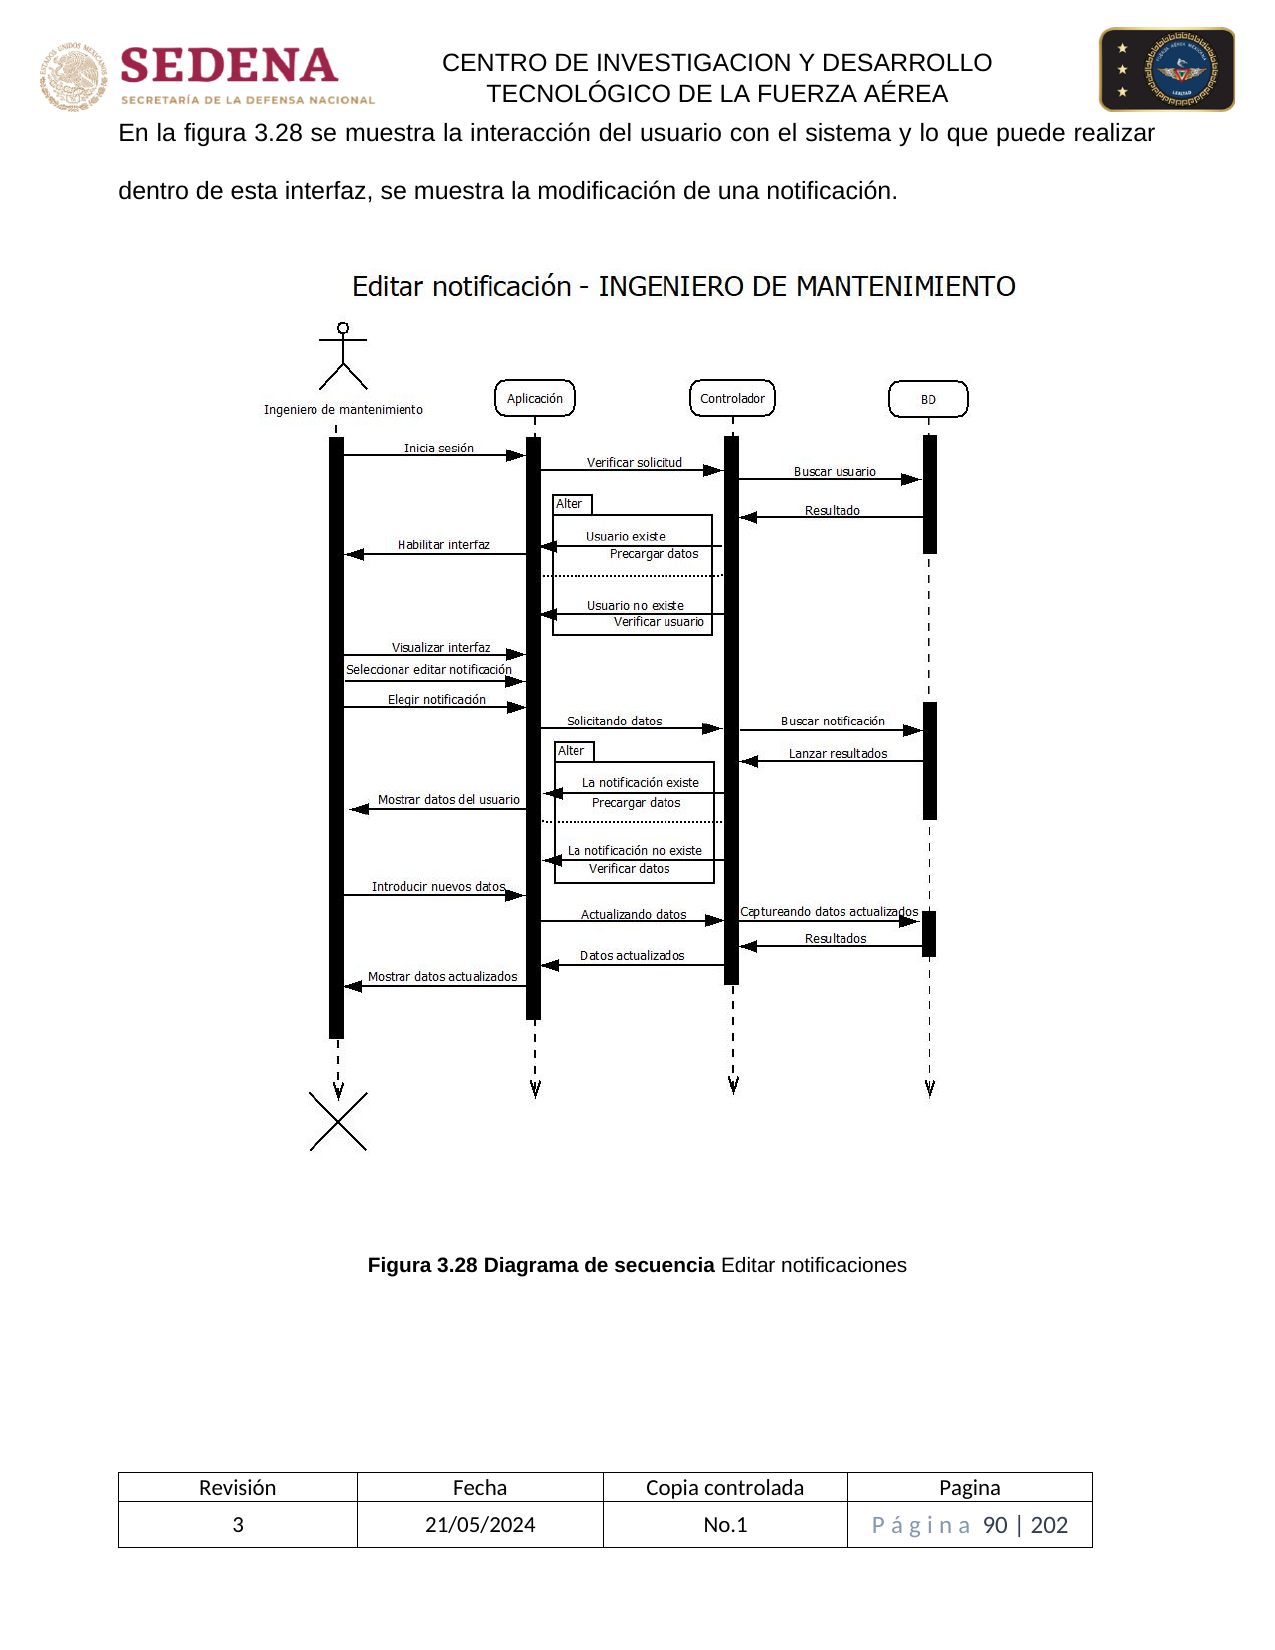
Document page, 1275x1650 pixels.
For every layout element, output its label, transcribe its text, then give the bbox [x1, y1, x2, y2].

text Figura 3.28 Diagrama de secuencia Editar notificaciones [118, 1253, 1157, 1277]
text En la figura 3.28 se muestra la interacción del usuario con el sistema y lo que puede realizar dentro de esta interfaz, se muestra la modificación de una notificación. [118, 118, 1157, 204]
picture [258, 268, 1017, 1158]
picture [39, 27, 1236, 112]
